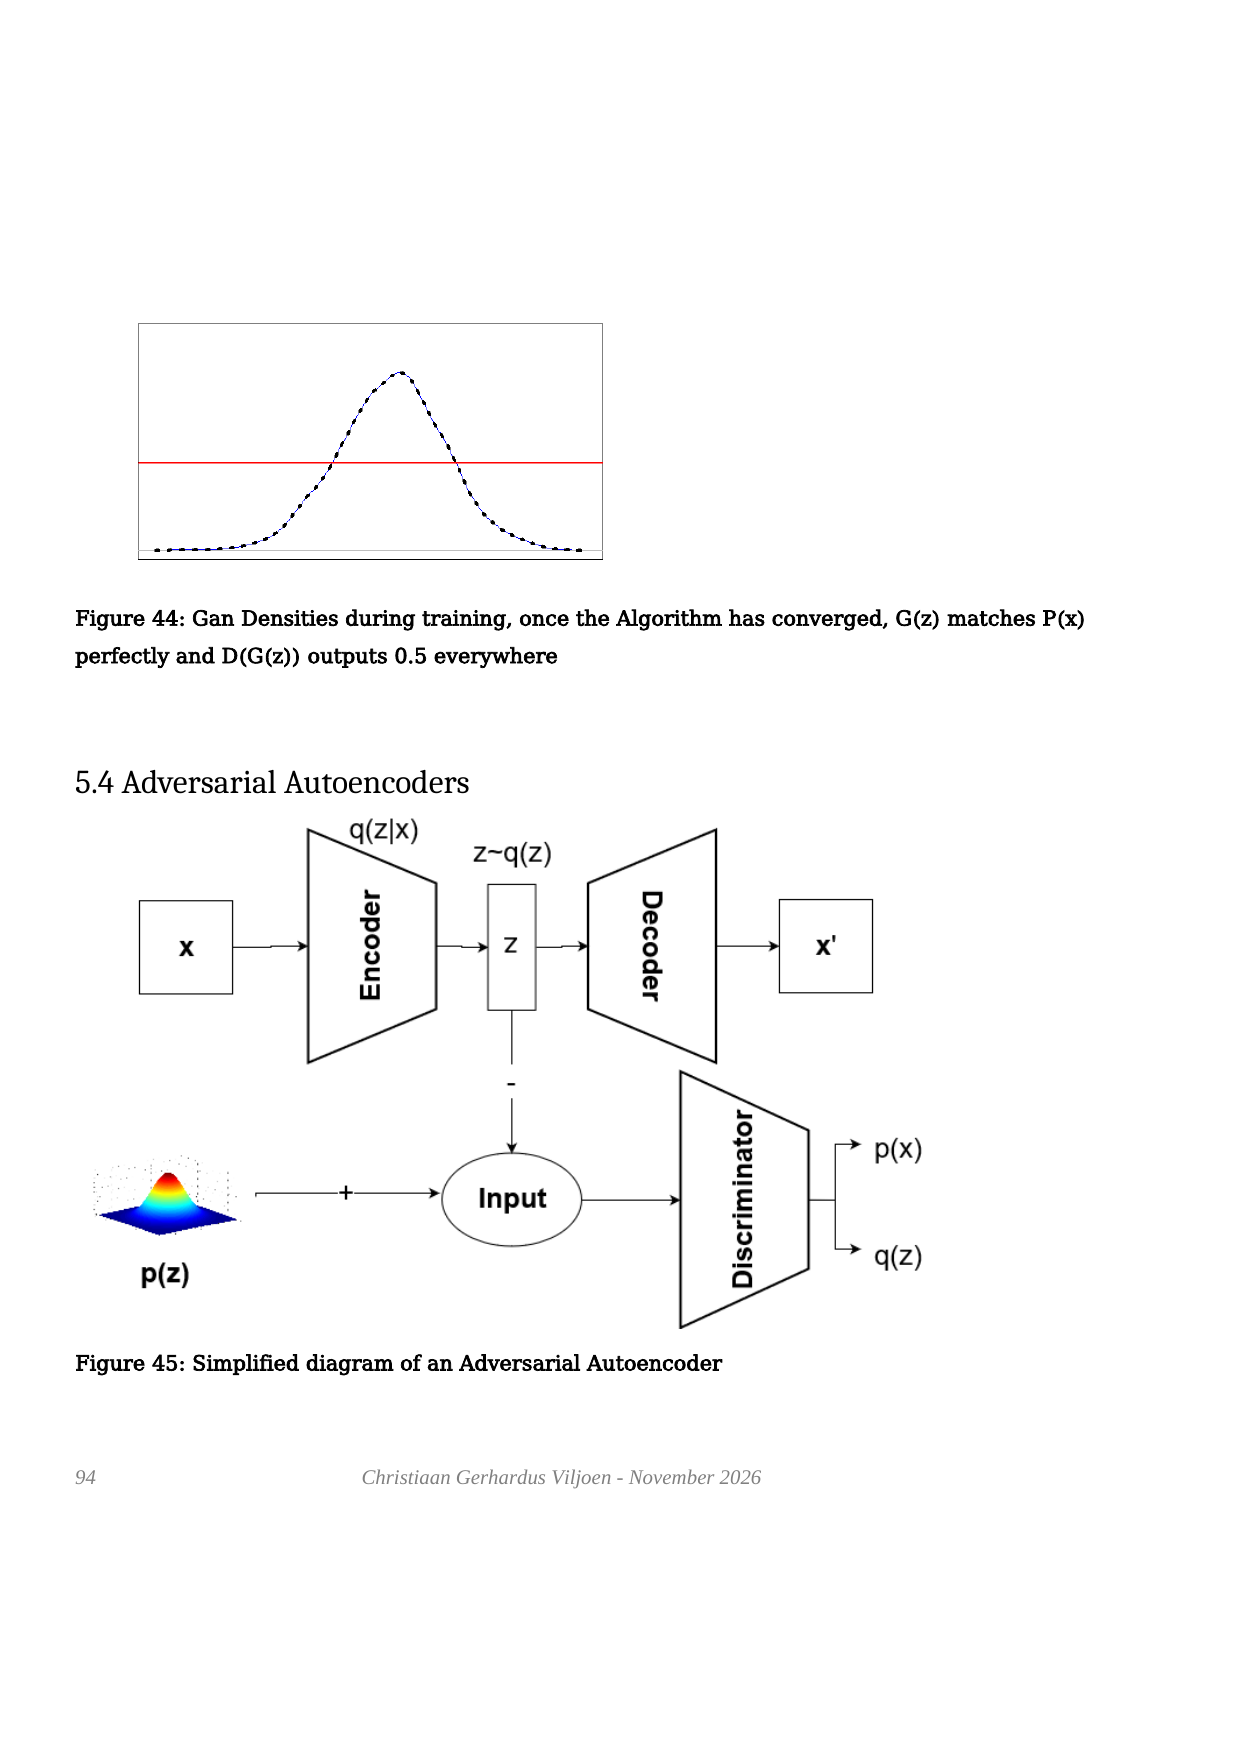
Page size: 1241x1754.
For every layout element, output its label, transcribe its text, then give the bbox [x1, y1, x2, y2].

text Figure 44: Gan Densities during training, once the Algorithm has converged, G(z) matches P(x) perfectly and D(G(z)) outputs 0.5 everywhere [75, 605, 1165, 667]
subtitle Adversarial Autoencoders [75, 763, 1165, 802]
picture [75, 814, 943, 1329]
text Figure 45: Simplified diagram of an Adversarial Autoencoder [75, 1350, 1165, 1375]
picture [75, 318, 635, 585]
